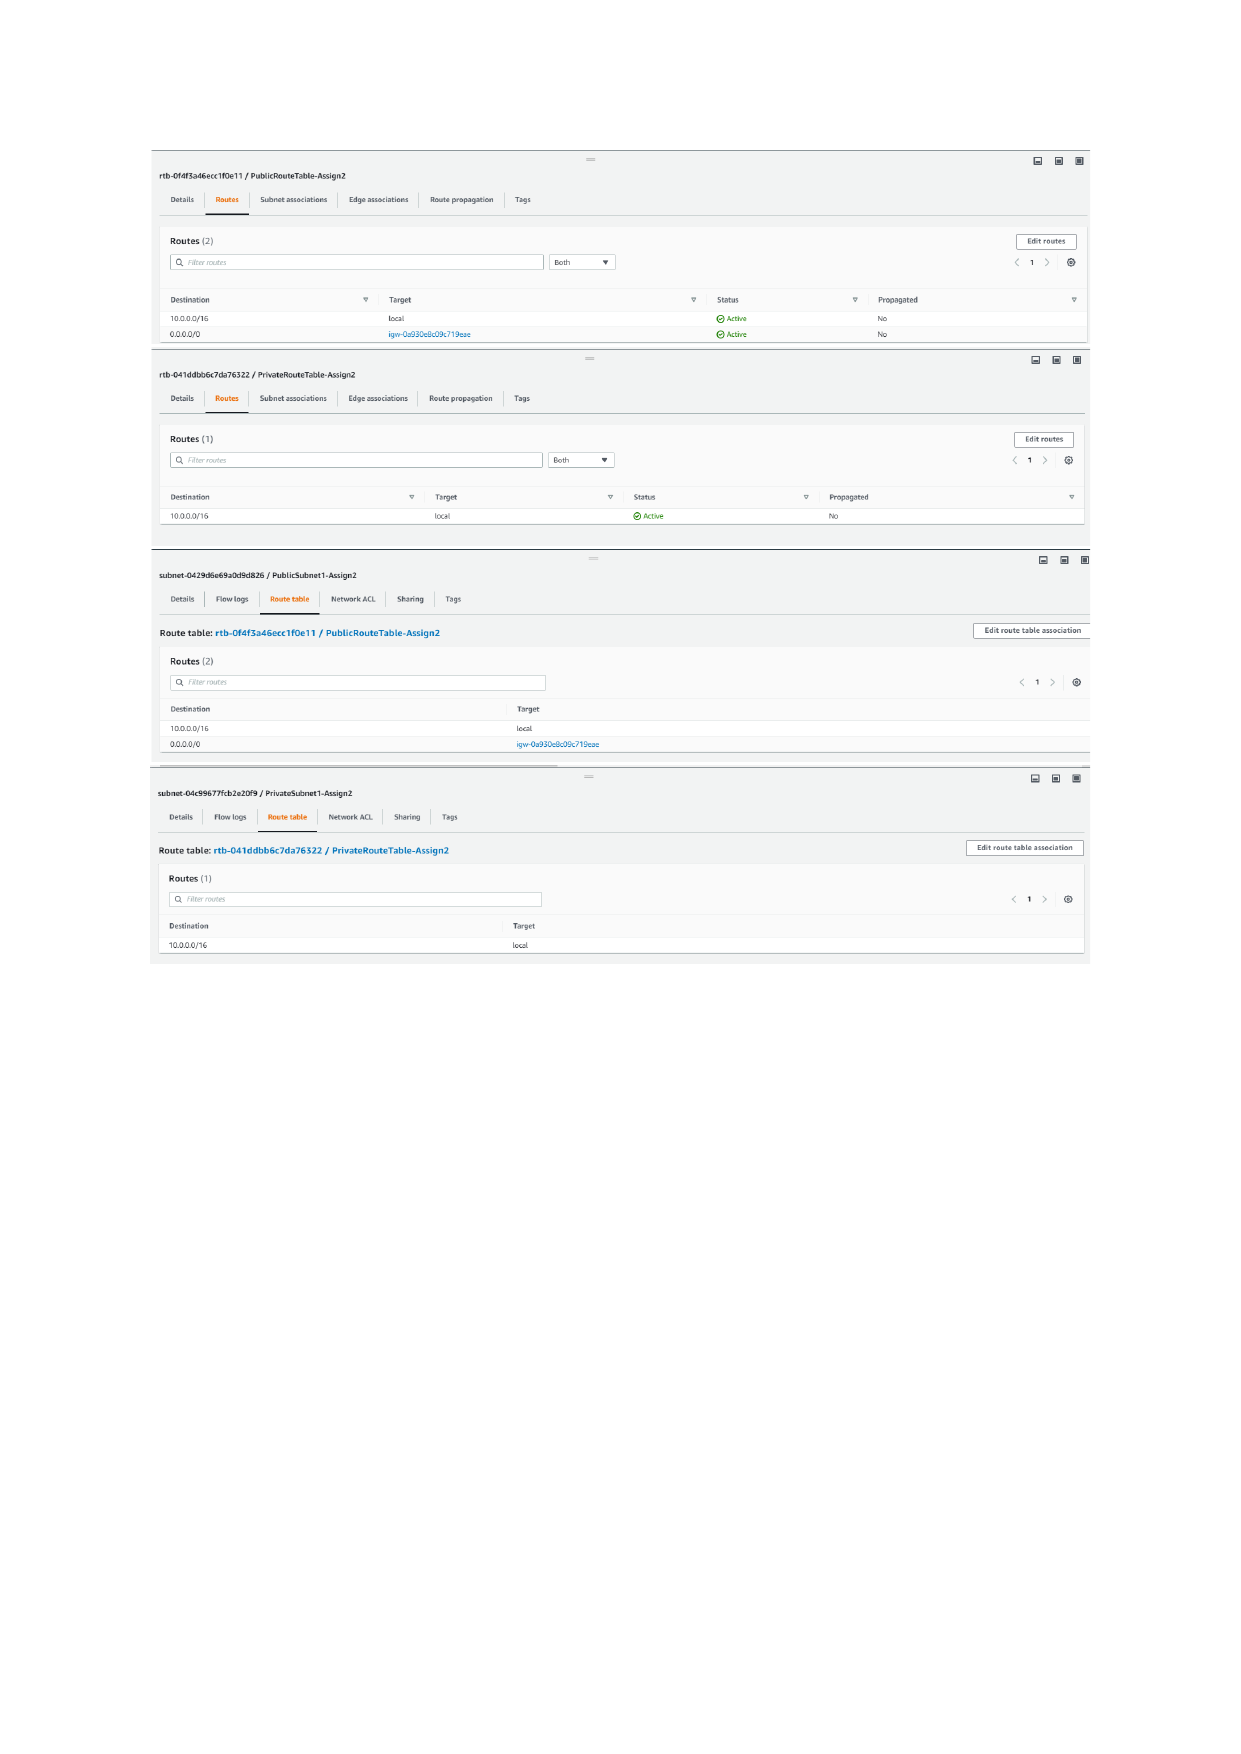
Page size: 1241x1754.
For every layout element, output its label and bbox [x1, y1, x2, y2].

picture [150, 150, 1091, 344]
picture [150, 549, 1091, 762]
picture [150, 765, 1091, 964]
picture [150, 347, 1091, 546]
